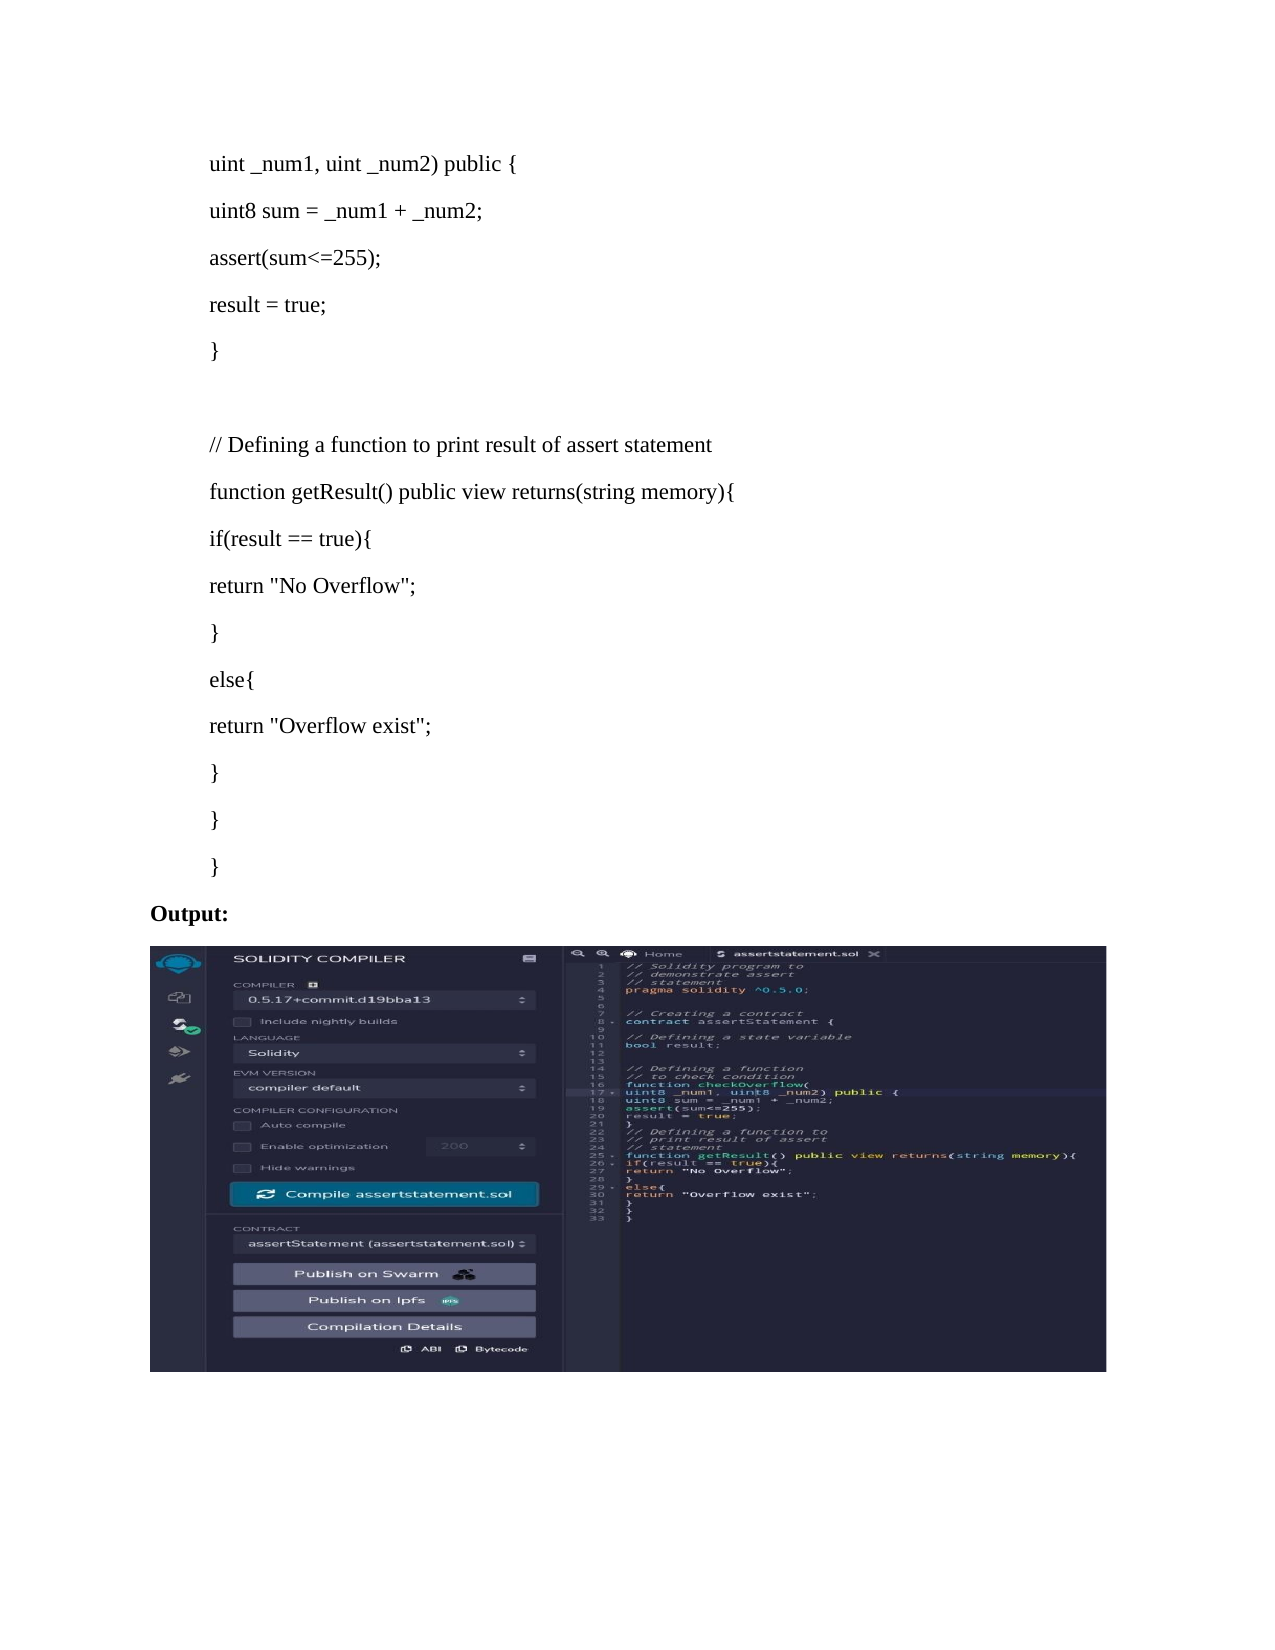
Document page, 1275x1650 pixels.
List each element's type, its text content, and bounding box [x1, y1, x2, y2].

text }​​ [209, 806, 1125, 833]
text return "Overflow exist"; [209, 712, 1125, 739]
text }​​ [209, 853, 1125, 879]
text function getResult() public view returns(string memory){​​ [209, 478, 1125, 504]
text uint _num1, uint _num2) public {​​ [209, 150, 1125, 176]
text return "No Overflow"; [209, 572, 1125, 598]
text uint8 sum = _num1 + _num2; [209, 197, 1125, 223]
text }​​ [209, 619, 1125, 645]
text assert(sum<=255); [209, 244, 1125, 270]
text result = true; [209, 291, 1125, 317]
text if(result == true){​​ [209, 525, 1125, 551]
text // Defining a function to print result of assert statement [209, 431, 1125, 458]
picture [150, 946, 1107, 1372]
text Output: [150, 900, 1125, 926]
text }​​ [209, 337, 1125, 364]
text }​​ [209, 759, 1125, 786]
text else{​​ [209, 666, 1125, 692]
